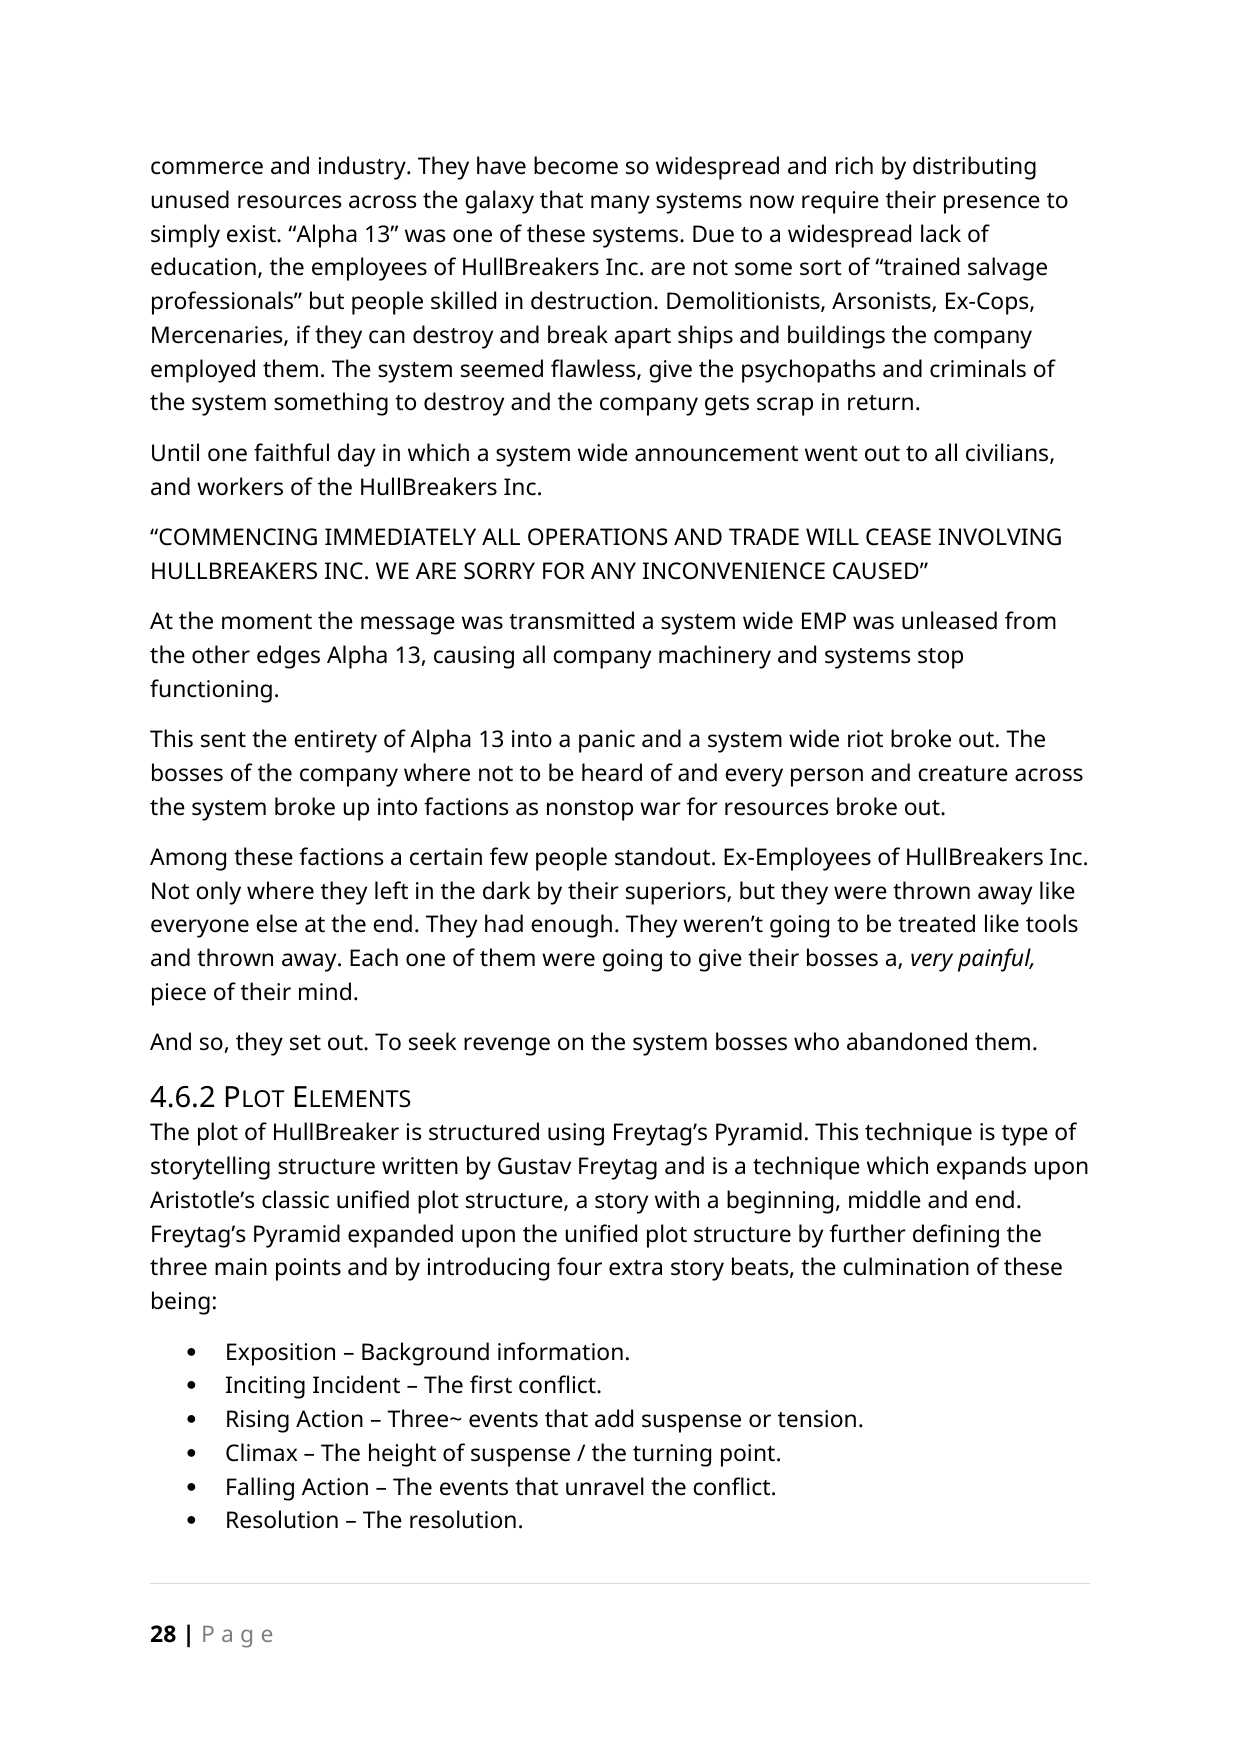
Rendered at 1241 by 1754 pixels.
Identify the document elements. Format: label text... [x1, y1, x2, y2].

list Falling Action – The events that unravel the conflict. [187, 1471, 1090, 1502]
text The plot of HullBreaker is structured using Freytag’s Pyramid. This technique is type of storytelling structure written by Gustav Freytag and is a technique which expands upon Aristotle’s classic unified plot structure, a story with a beginning, middle and end. Freytag’s Pyramid expanded upon the unified plot structure by further defining the three main points and by introducing four extra story beats, the culmination of these being: [150, 1116, 1090, 1316]
subtitle 4.6.2 Plot Elements [150, 1077, 1090, 1116]
text Among these factions a certain few people standout. Ex-Employees of HullBreakers Inc. Not only where they left in the dark by their superiors, but they were thrown away like everyone else at the end. They had enough. They weren’t going to be treated like tools and thrown away. Each one of them were going to give their bosses a, very painful, piece of their mind. [150, 841, 1090, 1007]
list Inciting Incident – The first conflict. [187, 1369, 1090, 1401]
list Exposition – Background information. [187, 1336, 1090, 1367]
text And so, they set out. To seek revenge on the system bosses who abandoned them. [150, 1026, 1090, 1057]
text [150, 150, 1090, 417]
text This sent the entirety of Alpha 13 into a panic and a system wide riot broke out. The bosses of the company where not to be heard of and every person and creature across the system broke up into factions as nonstop war for resources broke out. [150, 723, 1090, 822]
text “COMMENCING IMMEDIATELY ALL OPERATIONS AND TRADE WILL CEASE INVOLVING HULLBREAKERS INC. WE ARE SORRY FOR ANY INCONVENIENCE CAUSED” [150, 521, 1090, 586]
text Until one faithful day in which a system wide announcement went out to all civilians, and workers of the HullBreakers Inc. [150, 437, 1090, 502]
list Resolution – The resolution. [187, 1504, 1090, 1536]
list Rising Action – Three~ events that add suspense or tension. [187, 1403, 1090, 1434]
text At the moment the message was transmitted a system wide EMP was unleased from the other edges Alpha 13, causing all company machinery and systems stop functioning. [150, 605, 1090, 704]
list Climax – The height of suspense / the turning point. [187, 1437, 1090, 1468]
